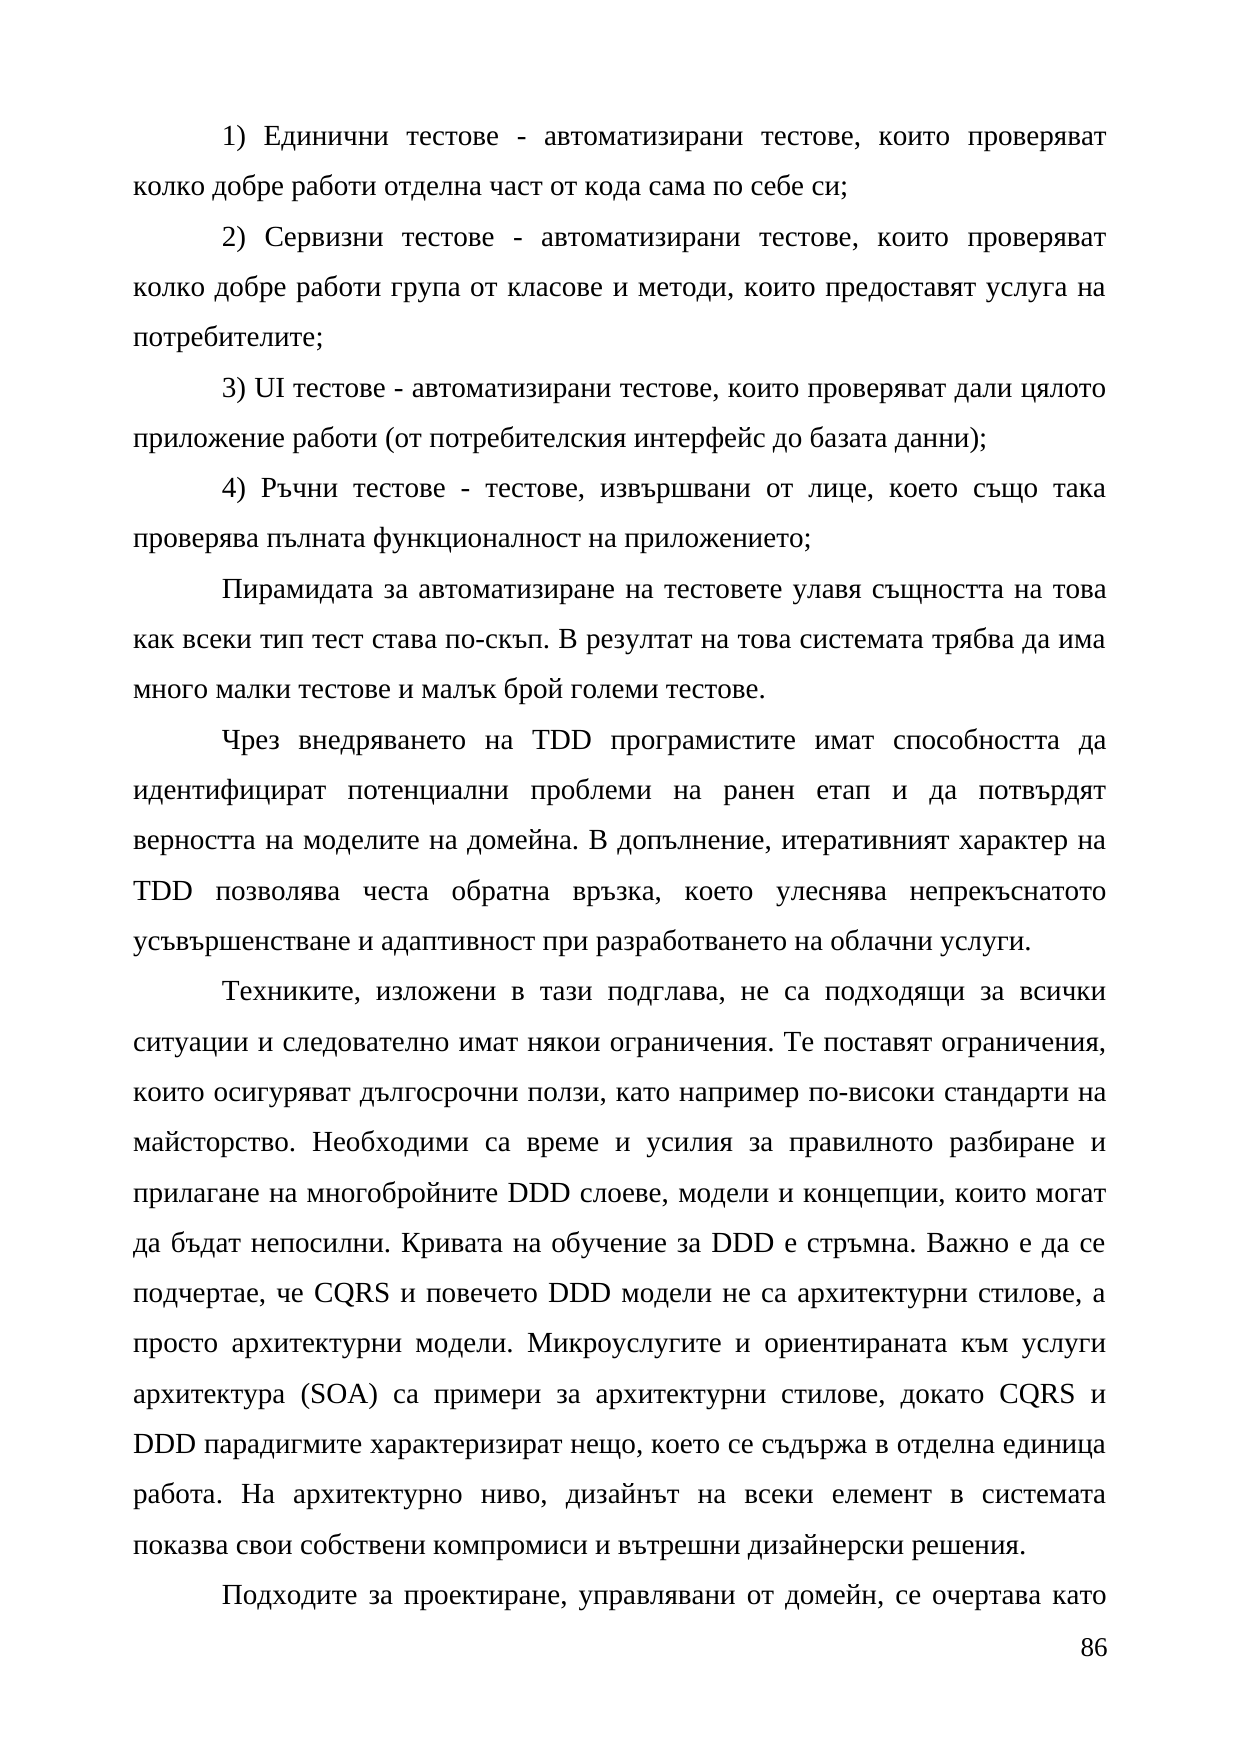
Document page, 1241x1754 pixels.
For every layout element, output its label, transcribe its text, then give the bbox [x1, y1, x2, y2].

text 4) Ръчни тестове - тестове, извършвани от лице, което също така проверява пълната функционалност на приложението; [133, 470, 1107, 554]
text Чрез внедряването на TDD програмистите имат способността да идентифицират потенциални проблеми на ранен етап и да потвърдят верността на моделите на домейна. В допълнение, итеративният характер на TDD позволява честа обратна връзка, което улеснява непрекъснатото усъвършенстване и адаптивност при разработването на облачни услуги. [133, 722, 1107, 957]
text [133, 1577, 1107, 1611]
text 2) Сервизни тестове - автоматизирани тестове, които проверяват колко добре работи група от класове и методи, които предоставят услуга на потребителите; [133, 219, 1107, 353]
text Пирамидата за автоматизиране на тестовете улавя същността на това как всеки тип тест става по-скъп. В резултат на това системата трябва да има много малки тестове и малък брой големи тестове. [133, 571, 1107, 705]
text Техниките, изложени в тази подглава, не са подходящи за всички ситуации и следователно имат някои ограничения. Те поставят ограничения, които осигуряват дългосрочни ползи, като например по-високи стандарти на майсторство. Необходими са време и усилия за правилното разбиране и прилагане на многобройните DDD слоеве, модели и концепции, които могат да бъдат непосилни. Кривата на обучение за DDD е стръмна. Важно е да се подчертае, че CQRS и повечето DDD модели не са архитектурни стилове, а просто архитектурни модели. Микроуслугите и ориентираната към услуги архитектура (SOA) са примери за архитектурни стилове, докато CQRS и DDD парадигмите характеризират нещо, което се съдържа в отделна единица работа. На архитектурно ниво, дизайнът на всеки елемент в системата показва свои собствени компромиси и вътрешни дизайнерски решения. [133, 973, 1107, 1560]
text 1) Единични тестове - автоматизирани тестове, които проверяват колко добре работи отделна част от кода сама по себе си; [133, 118, 1107, 202]
text 3) UI тестове - автоматизирани тестове, които проверяват дали цялото приложение работи (от потребителския интерфейс до базата данни); [133, 370, 1107, 453]
